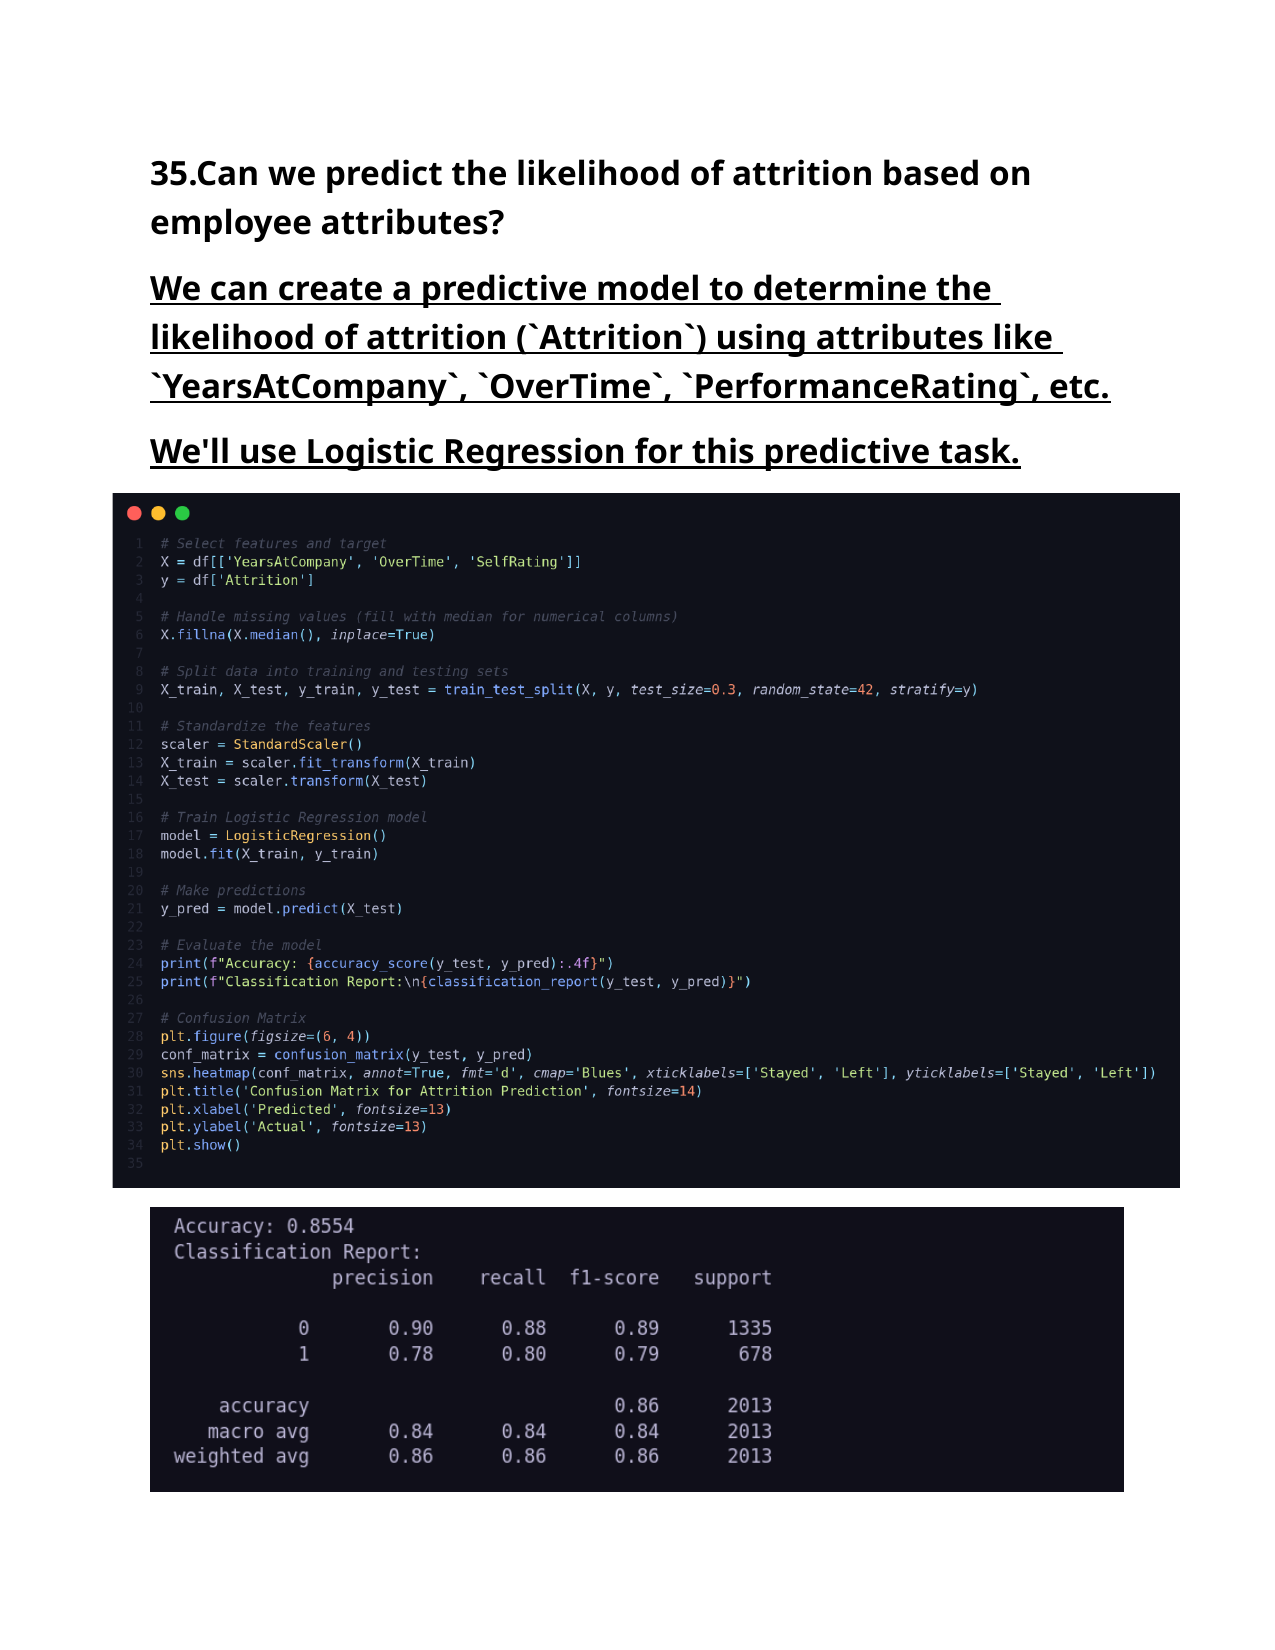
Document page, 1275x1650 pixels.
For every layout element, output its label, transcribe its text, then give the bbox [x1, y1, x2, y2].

text 35.Can we predict the likelihood of attrition based on employee attributes? [150, 150, 1125, 244]
text We'll use Logistic Regression for this predictive task. [150, 428, 1125, 473]
picture [112, 493, 1180, 1188]
text We can create a predictive model to determine the likelihood of attrition (`Attrition`) using attributes like `YearsAtCompany`, `OverTime`, `PerformanceRating`, etc. [150, 264, 1125, 408]
picture [150, 1207, 1124, 1492]
